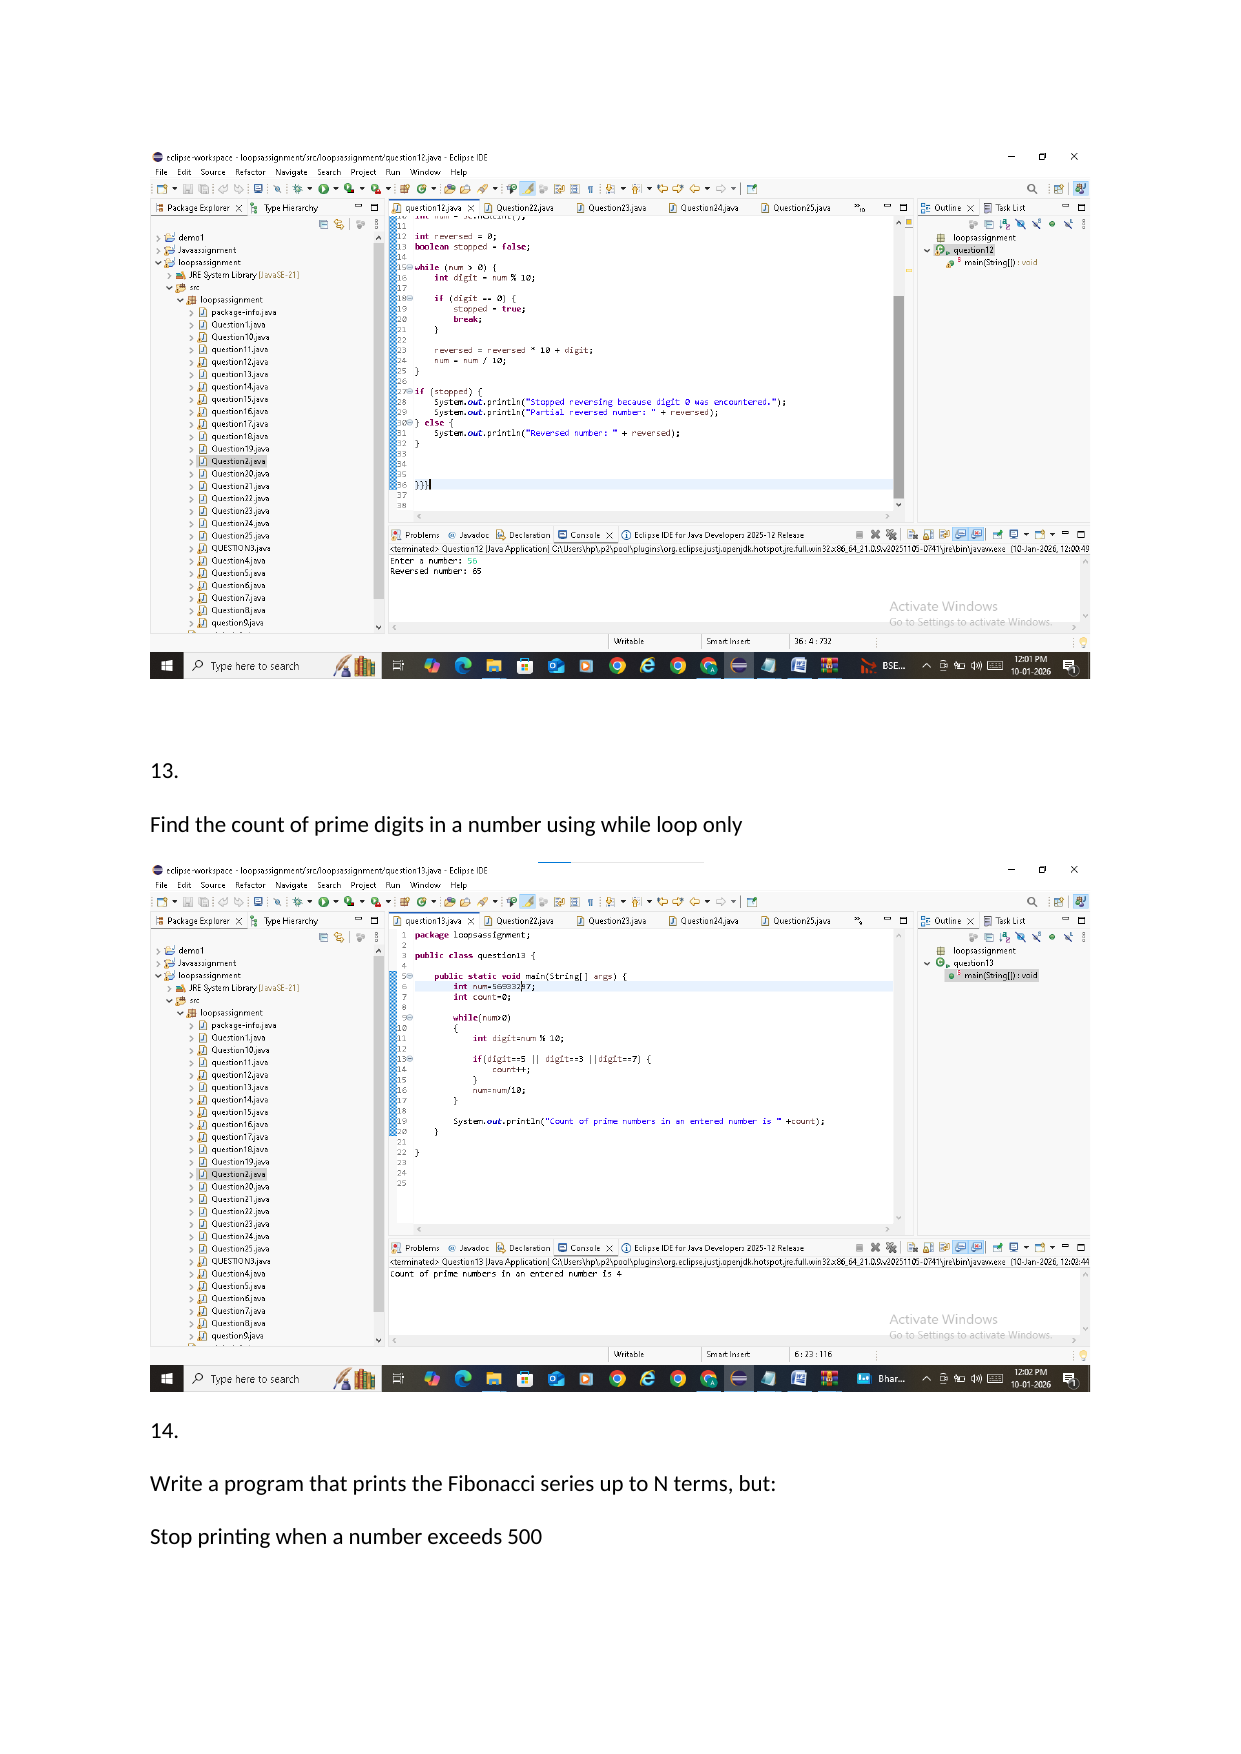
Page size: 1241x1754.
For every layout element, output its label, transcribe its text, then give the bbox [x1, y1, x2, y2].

text 14. [150, 1416, 1090, 1444]
picture [150, 862, 1091, 1392]
text Stop printing when a number exceeds 500 [150, 1522, 1090, 1550]
picture [150, 150, 1091, 679]
text Write a program that prints the Fibonacci series up to N terms, but: [150, 1469, 1090, 1497]
text 13. [150, 757, 1090, 785]
text Find the count of prime digits in a number using while loop only [150, 810, 1090, 838]
